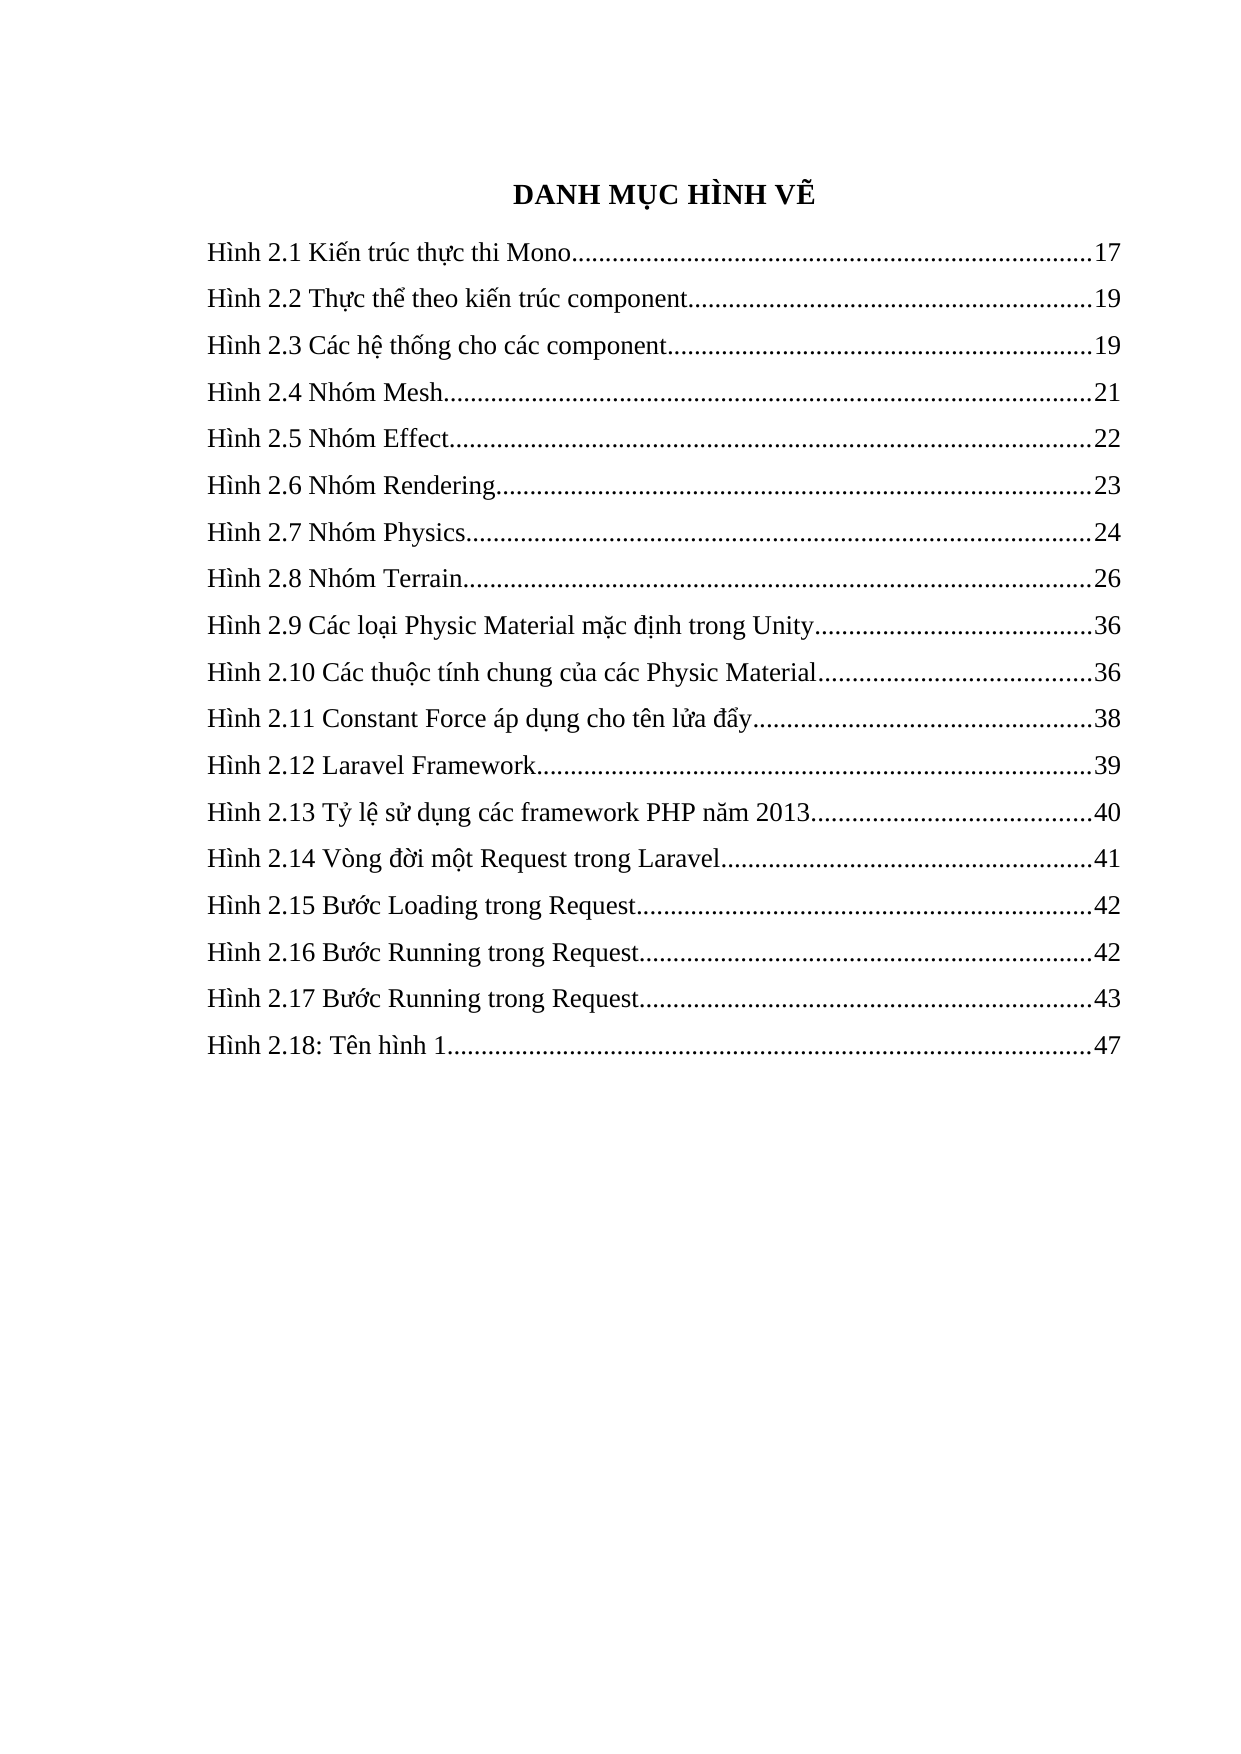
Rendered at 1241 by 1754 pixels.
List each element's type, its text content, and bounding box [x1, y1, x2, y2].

text Hình 2.5 Nhóm Effect 22 [207, 422, 1122, 453]
text Hình 2.8 Nhóm Terrain 26 [207, 562, 1122, 593]
text Hình 2.7 Nhóm Physics 24 [207, 516, 1122, 547]
text Hình 2.9 Các loại Physic Material mặc định trong Unity 36 [207, 609, 1122, 640]
text Hình 2.10 Các thuộc tính chung của các Physic Material 36 [207, 656, 1122, 687]
text Hình 2.14 Vòng đời một Request trong Laravel 41 [207, 842, 1122, 873]
text Hình 2.3 Các hệ thống cho các component 19 [207, 329, 1122, 360]
text Hình 2.2 Thực thể theo kiến trúc component 19 [207, 282, 1122, 313]
text Hình 2.15 Bước Loading trong Request 42 [207, 889, 1122, 920]
text Hình 2.1 Kiến trúc thực thi Mono 17 [207, 236, 1122, 267]
text Hình 2.13 Tỷ lệ sử dụng các framework PHP năm 2013 40 [207, 796, 1122, 827]
text Hình 2.11 Constant Force áp dụng cho tên lửa đẩy 38 [207, 702, 1122, 733]
text Hình 2.16 Bước Running trong Request 42 [207, 936, 1122, 967]
text Hình 2.17 Bước Running trong Request 43 [207, 982, 1122, 1013]
title DANH MỤC HÌNH VẼ [207, 177, 1122, 211]
text Hình 2.6 Nhóm Rendering 23 [207, 469, 1122, 500]
text Hình 2.4 Nhóm Mesh 21 [207, 376, 1122, 407]
text Hình 2.12 Laravel Framework 39 [207, 749, 1122, 780]
text Hình 2.18: Tên hình 1 47 [207, 1029, 1122, 1060]
